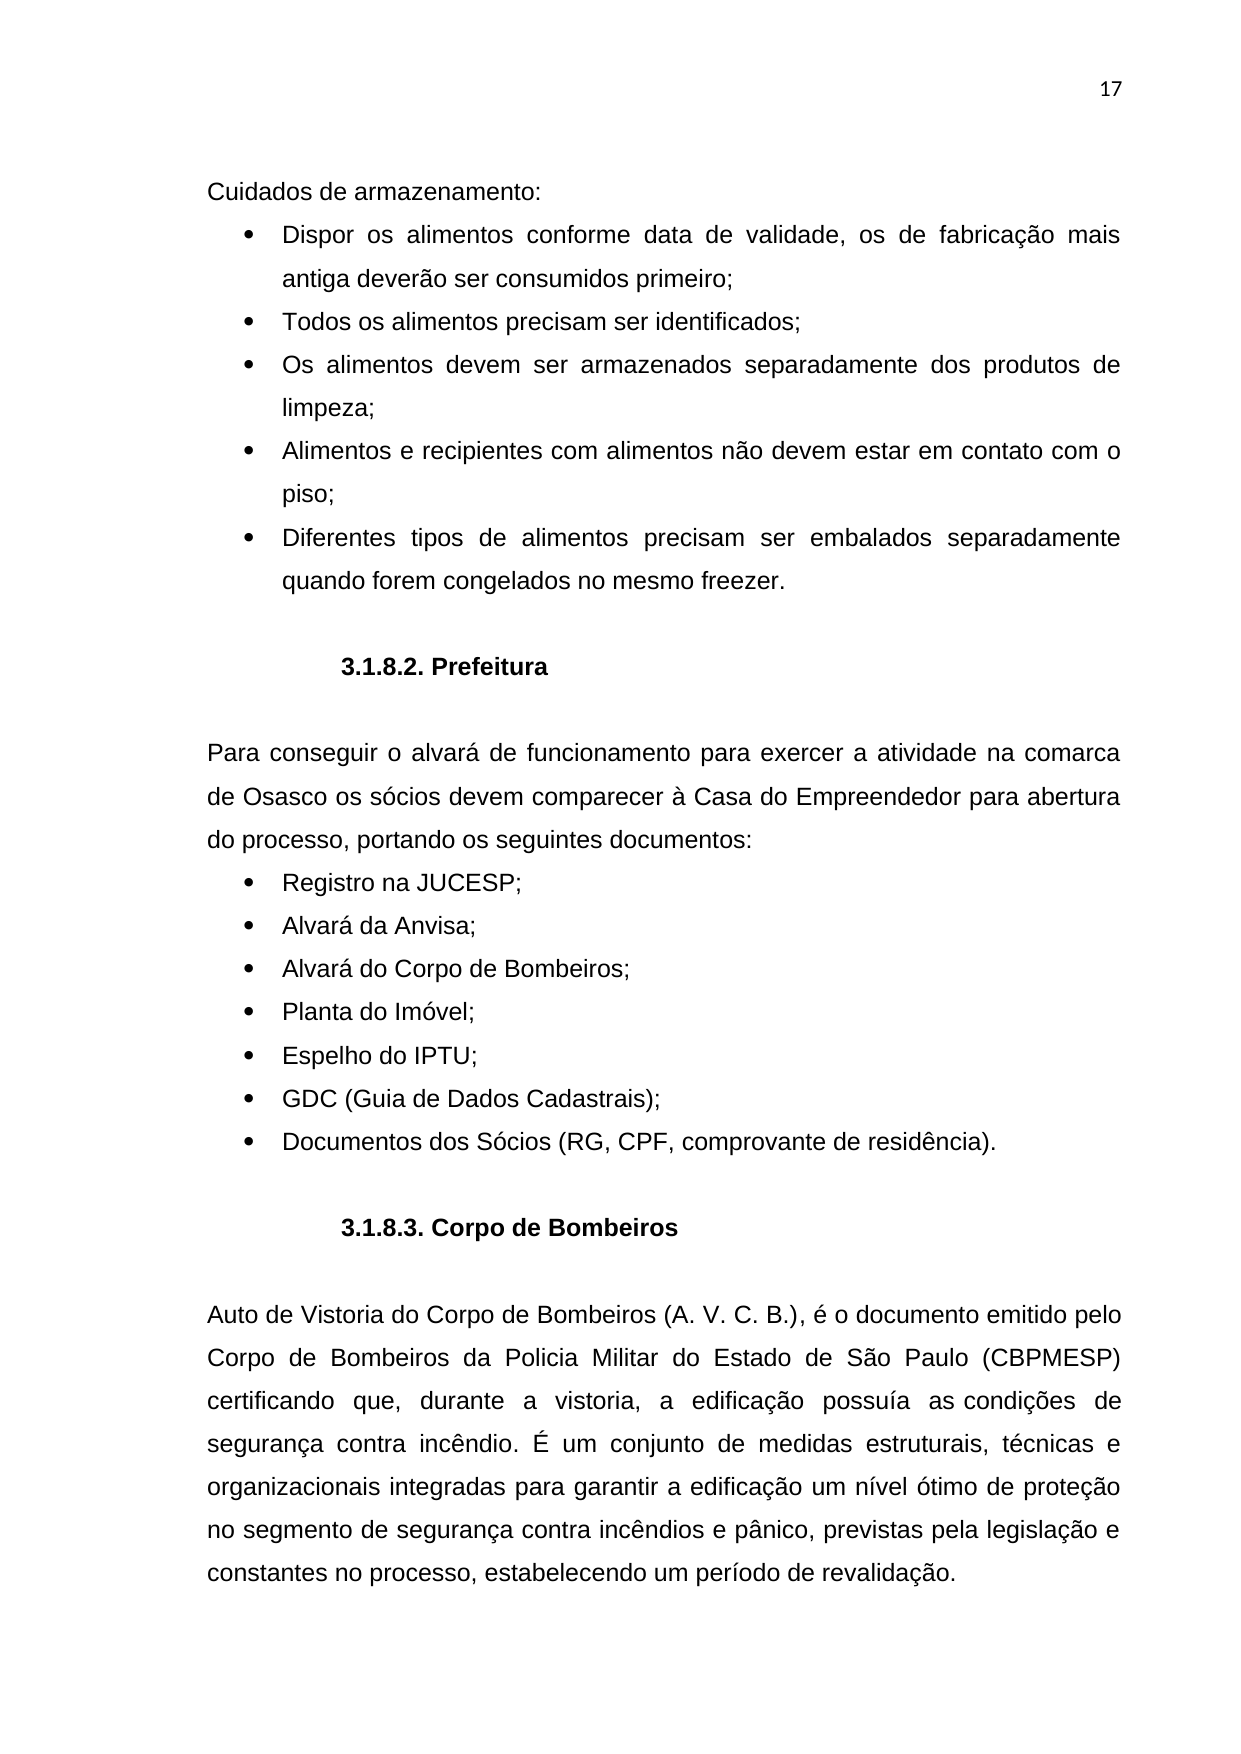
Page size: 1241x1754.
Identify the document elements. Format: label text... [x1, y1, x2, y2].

list Espelho do IPTU; [244, 1041, 1122, 1069]
list Registro na JUCESP; [244, 868, 1122, 897]
list Dispor os alimentos conforme data de validade, os de fabricação mais antiga deverão ser consumidos primeiro; [244, 220, 1122, 292]
list Alimentos e recipientes com alimentos não devem estar em contato com o piso; [244, 436, 1122, 508]
list Alvará da Anvisa; [244, 911, 1122, 940]
text Auto de Vistoria do Corpo de Bombeiros (A. V. C. B.), é o documento emitido pelo Corpo de Bombeiros da Policia Militar do Estado de São Paulo (CBPMESP) certificando que, durante a vistoria, a edificação possuía as condições de segurança contra incêndio. É um conjunto de medidas estruturais, técnicas e organizacionais integradas para garantir a edificação um nível ótimo de proteção no segmento de segurança contra incêndios e pânico, previstas pela legislação e constantes no processo, estabelecendo um período de revalidação. [207, 1300, 1122, 1587]
list Alvará do Corpo de Bombeiros; [244, 954, 1122, 983]
list Diferentes tipos de alimentos precisam ser embalados separadamente quando forem congelados no mesmo freezer. [244, 523, 1122, 594]
text Cuidados de armazenamento: [207, 177, 1122, 206]
text Para conseguir o alvará de funcionamento para exercer a atividade na comarca de Osasco os sócios devem comparecer à Casa do Empreendedor para abertura do processo, portando os seguintes documentos: [207, 738, 1122, 853]
list Documentos dos Sócios (RG, CPF, comprovante de residência). [244, 1127, 1122, 1156]
text 3.1.8.2. Prefeitura [282, 652, 1122, 681]
list Todos os alimentos precisam ser identificados; [244, 307, 1122, 336]
list GDC (Guia de Dados Cadastrais); [244, 1084, 1122, 1113]
text 3.1.8.3. Corpo de Bombeiros [282, 1213, 1122, 1242]
list Os alimentos devem ser armazenados separadamente dos produtos de limpeza; [244, 350, 1122, 422]
list Planta do Imóvel; [244, 997, 1122, 1026]
